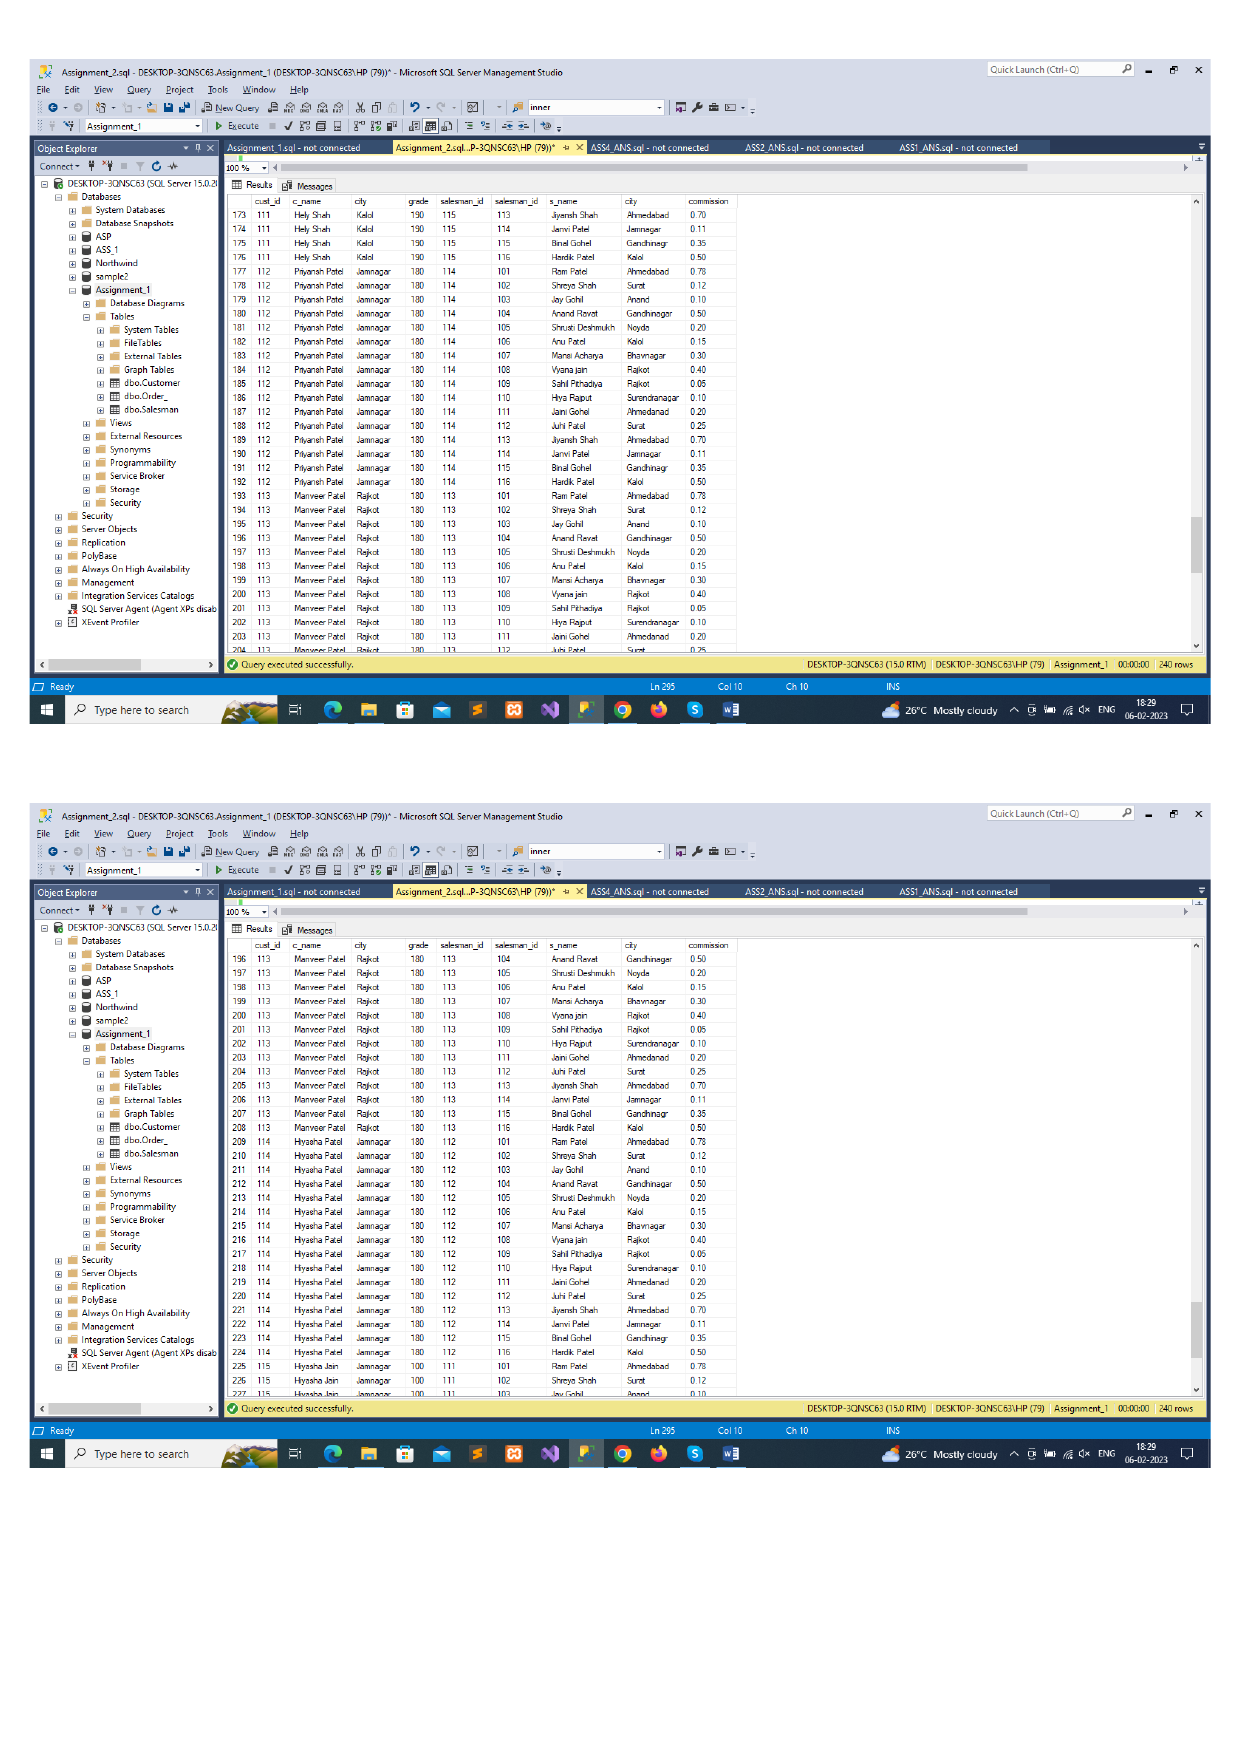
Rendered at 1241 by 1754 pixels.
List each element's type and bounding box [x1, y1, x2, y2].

picture [29, 59, 1211, 724]
picture [29, 803, 1211, 1468]
